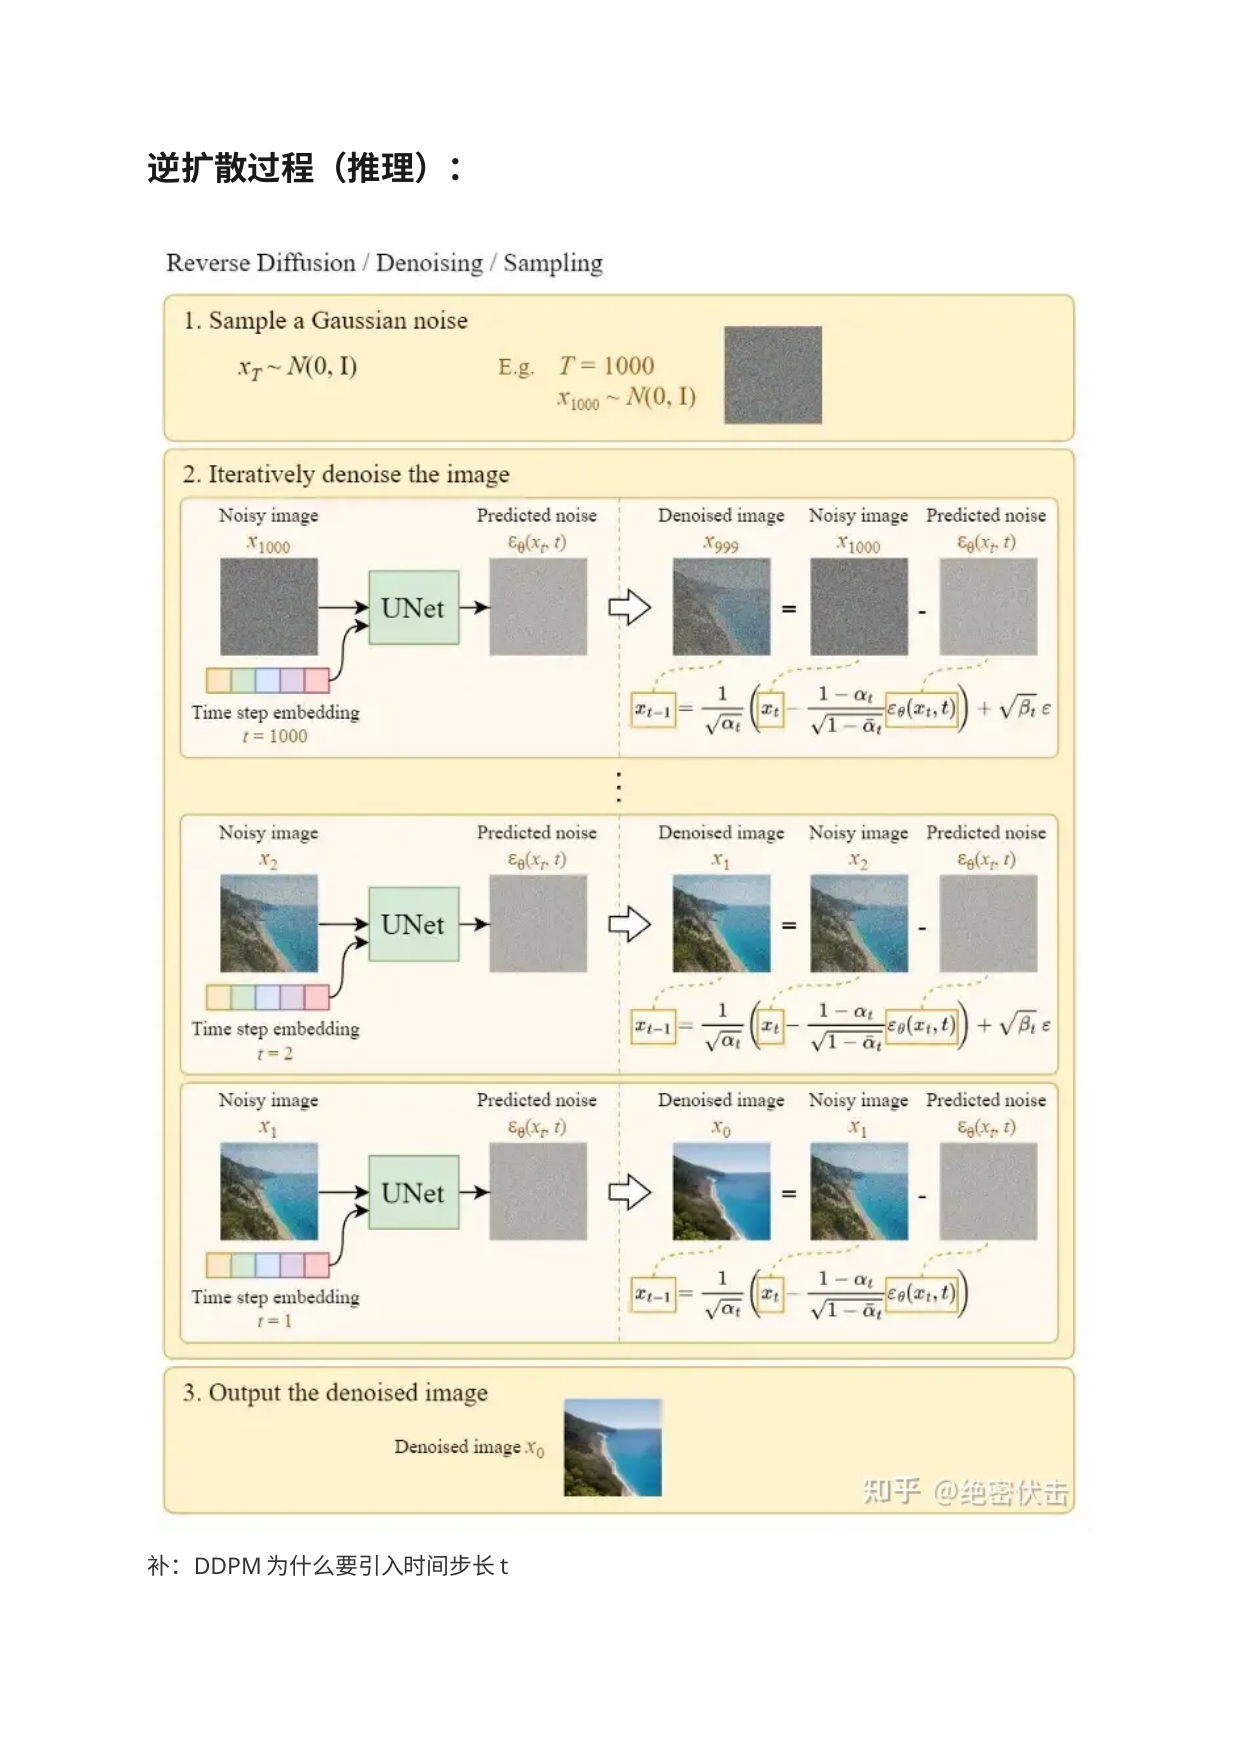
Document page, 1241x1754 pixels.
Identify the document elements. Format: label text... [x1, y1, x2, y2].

subtitle 逆扩散过程（推理）： [148, 142, 1093, 190]
picture [147, 230, 1093, 1532]
text 补：DDPM为什么要引入时间步长t [148, 1547, 1093, 1581]
